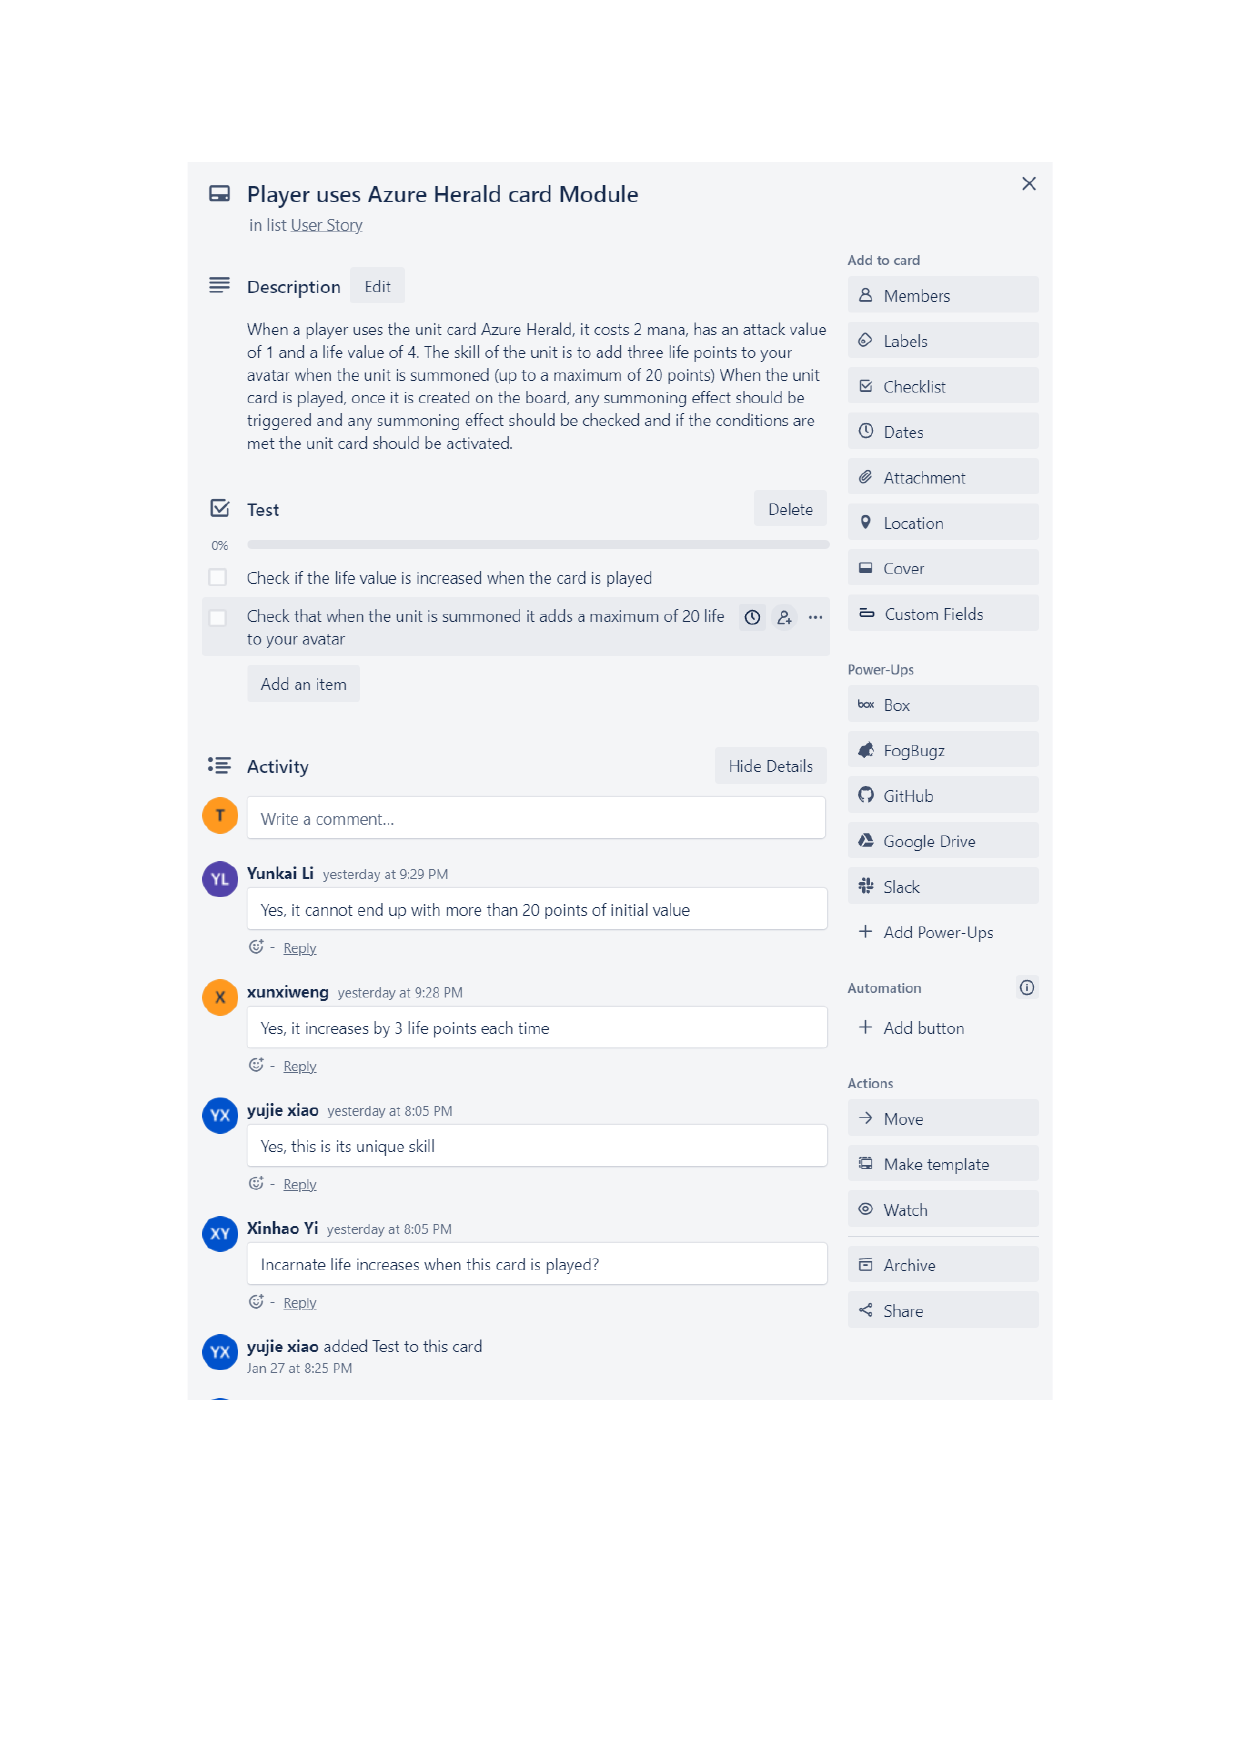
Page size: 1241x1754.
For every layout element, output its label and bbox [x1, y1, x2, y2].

picture [187, 162, 1053, 1400]
